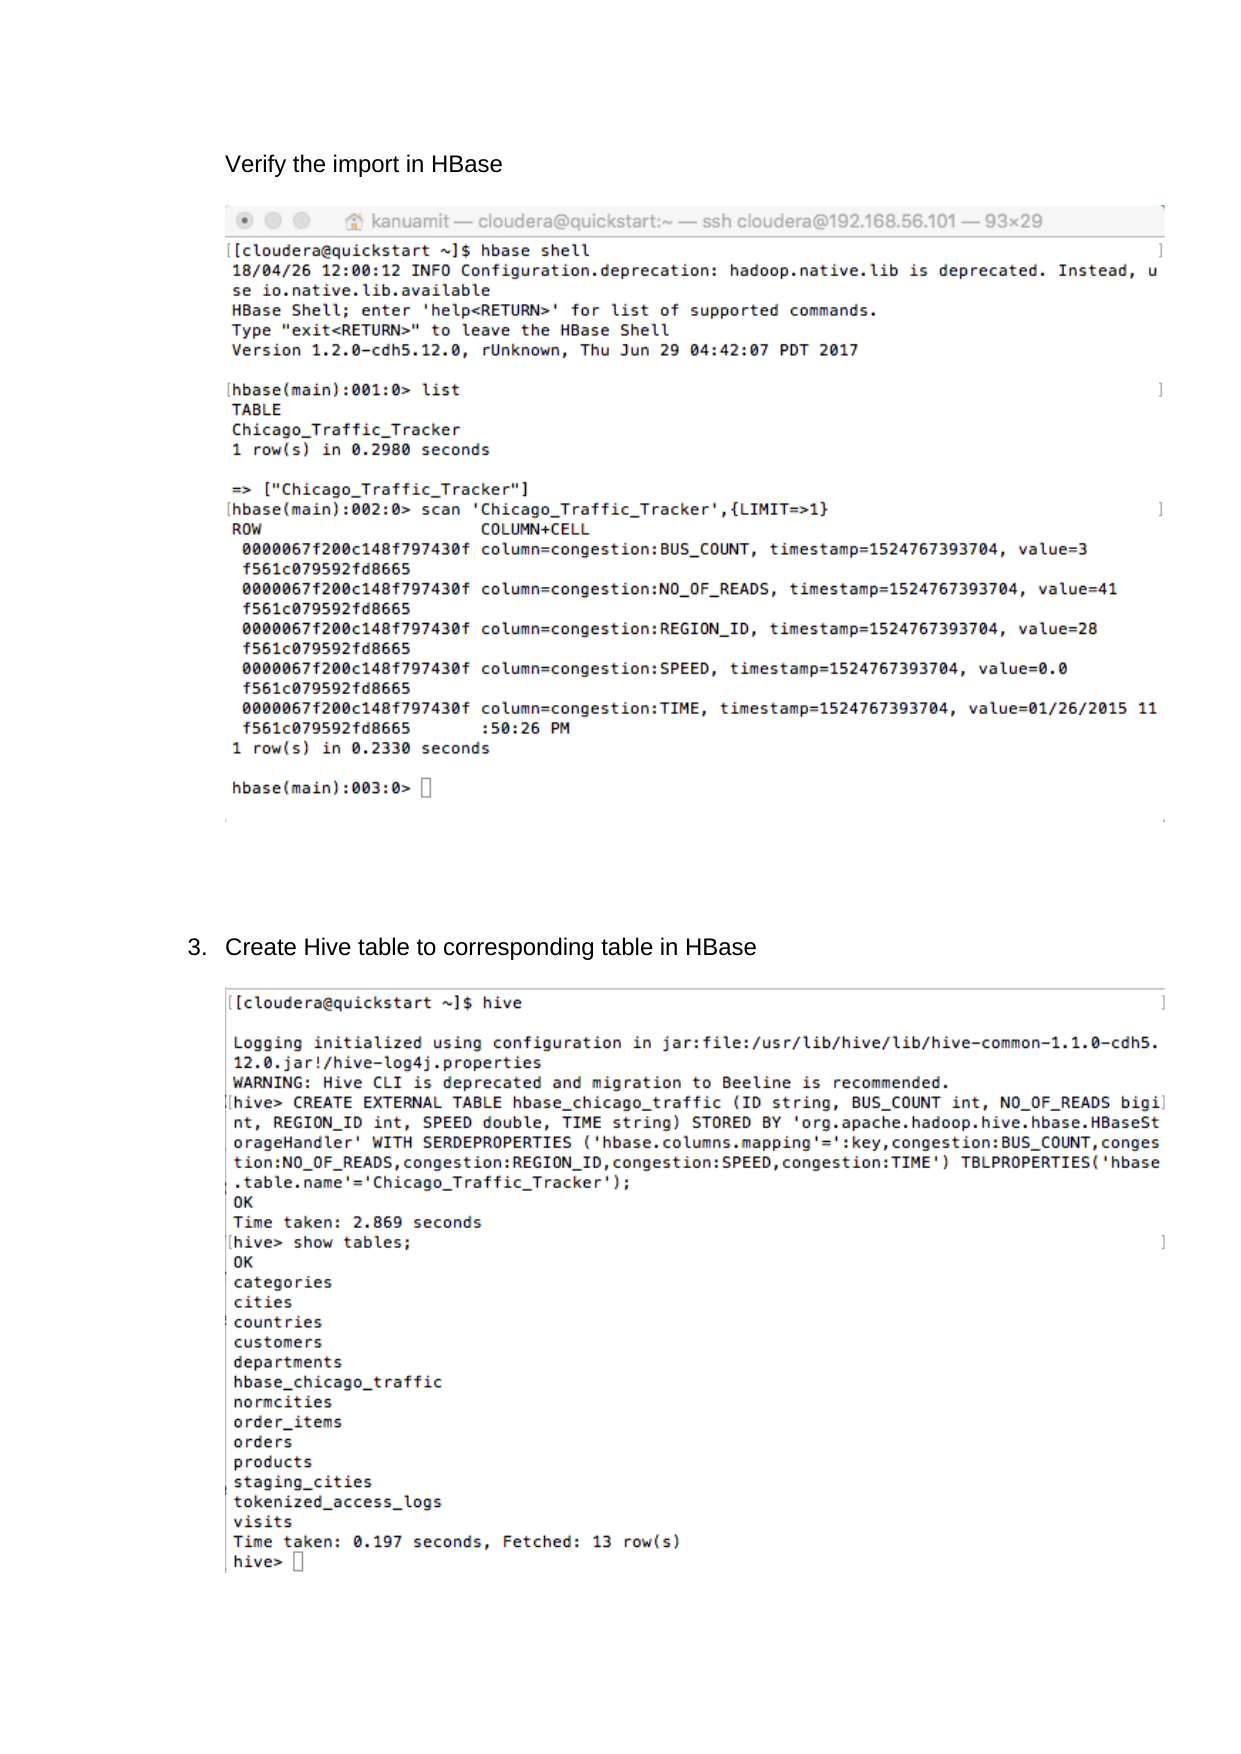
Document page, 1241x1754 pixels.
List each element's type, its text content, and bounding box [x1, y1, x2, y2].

list Create Hive table to corresponding table in HBase [187, 932, 1090, 960]
picture [225, 987, 1165, 1573]
text Verify the import in HBase [225, 150, 1090, 178]
picture [225, 205, 1165, 822]
